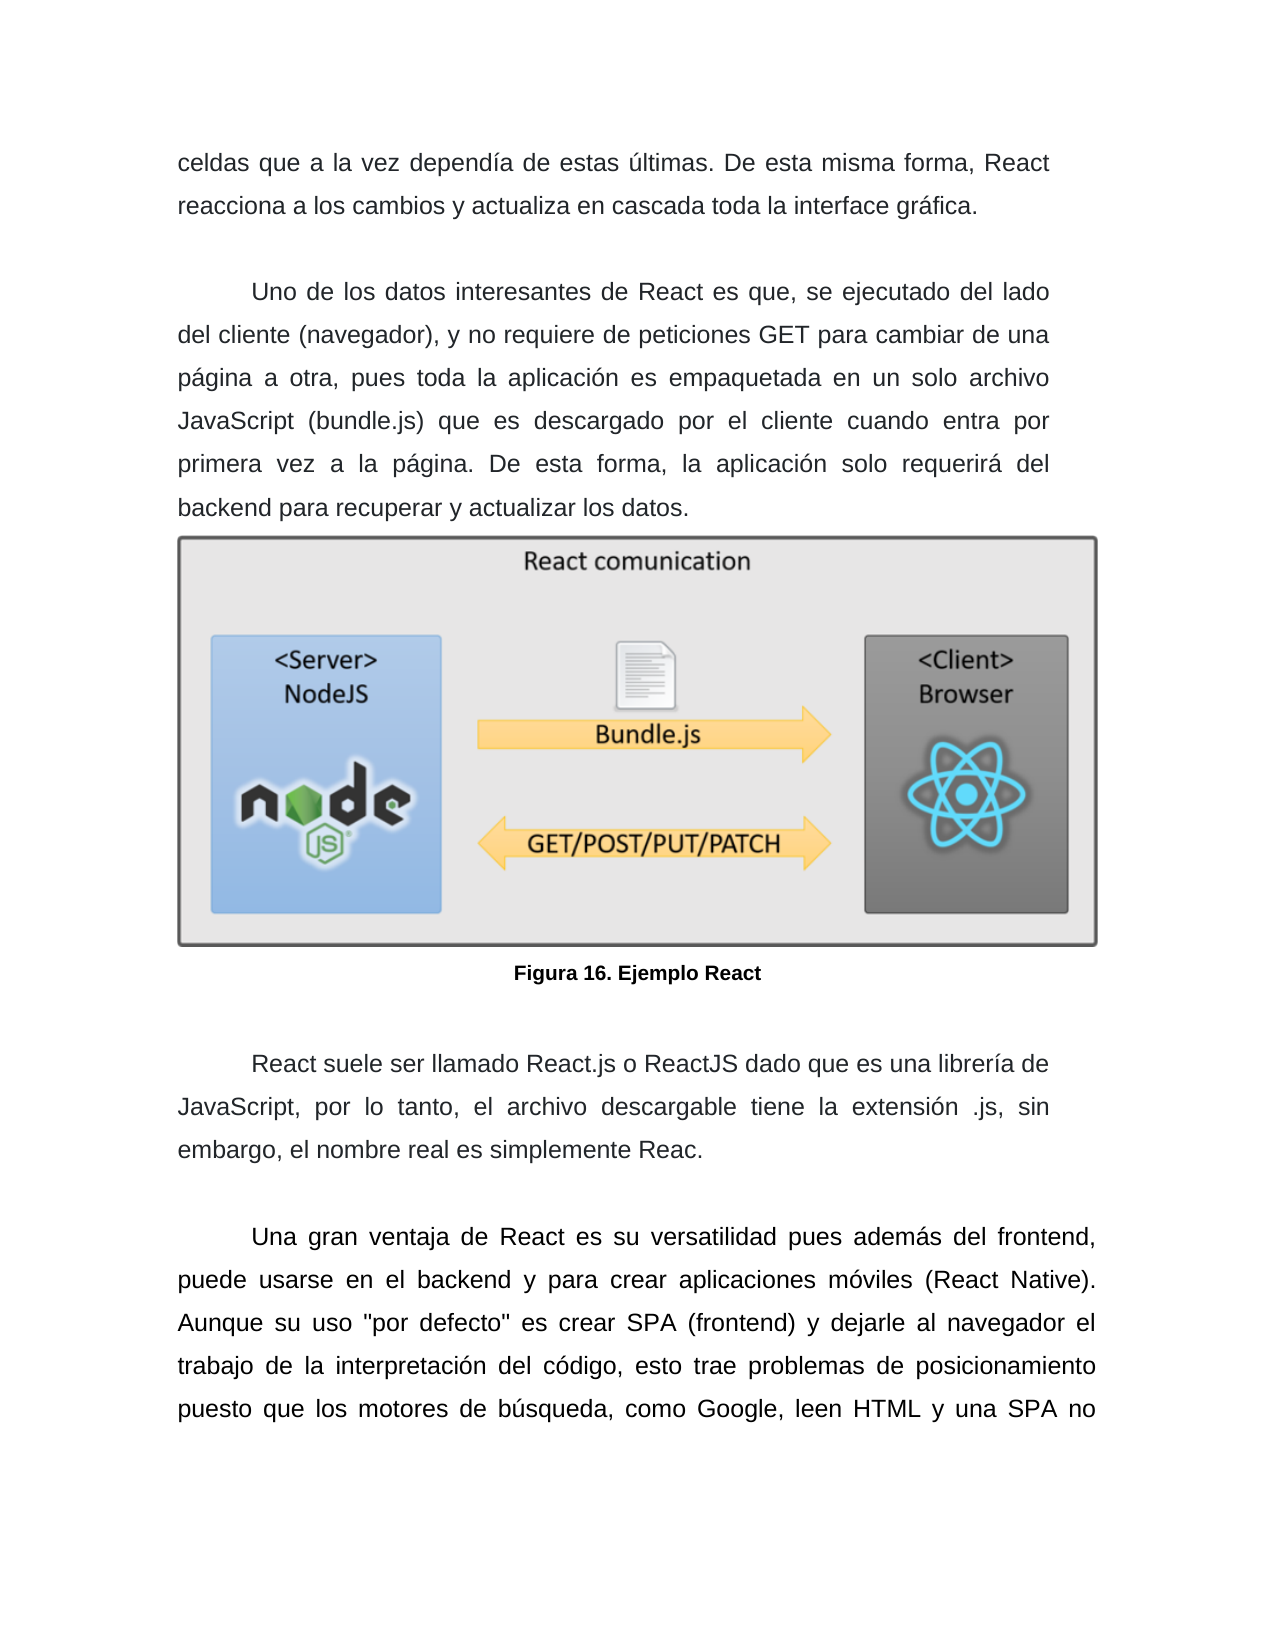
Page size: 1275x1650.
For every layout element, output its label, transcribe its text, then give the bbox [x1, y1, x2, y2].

text React suele ser llamado React.js o ReactJS dado que es una librería de JavaScript, por lo tanto, el archivo descargable tiene la extensión .js, sin embargo, el nombre real es simplemente Reac. [177, 1049, 1051, 1164]
picture [177, 535, 1098, 947]
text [177, 148, 1051, 219]
text Uno de los datos interesantes de React es que, se ejecutado del lado del cliente (navegador), y no requiere de peticiones GET para cambiar de una página a otra, pues toda la aplicación es empaquetada en un solo archivo JavaScript (bundle.js) que es descargado por el cliente cuando entra por primera vez a la página. De esta forma, la aplicación solo requerirá del backend para recuperar y actualizar los datos. [177, 277, 1051, 521]
text Figura 16. Ejemplo React [177, 961, 1098, 985]
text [177, 1221, 1098, 1423]
